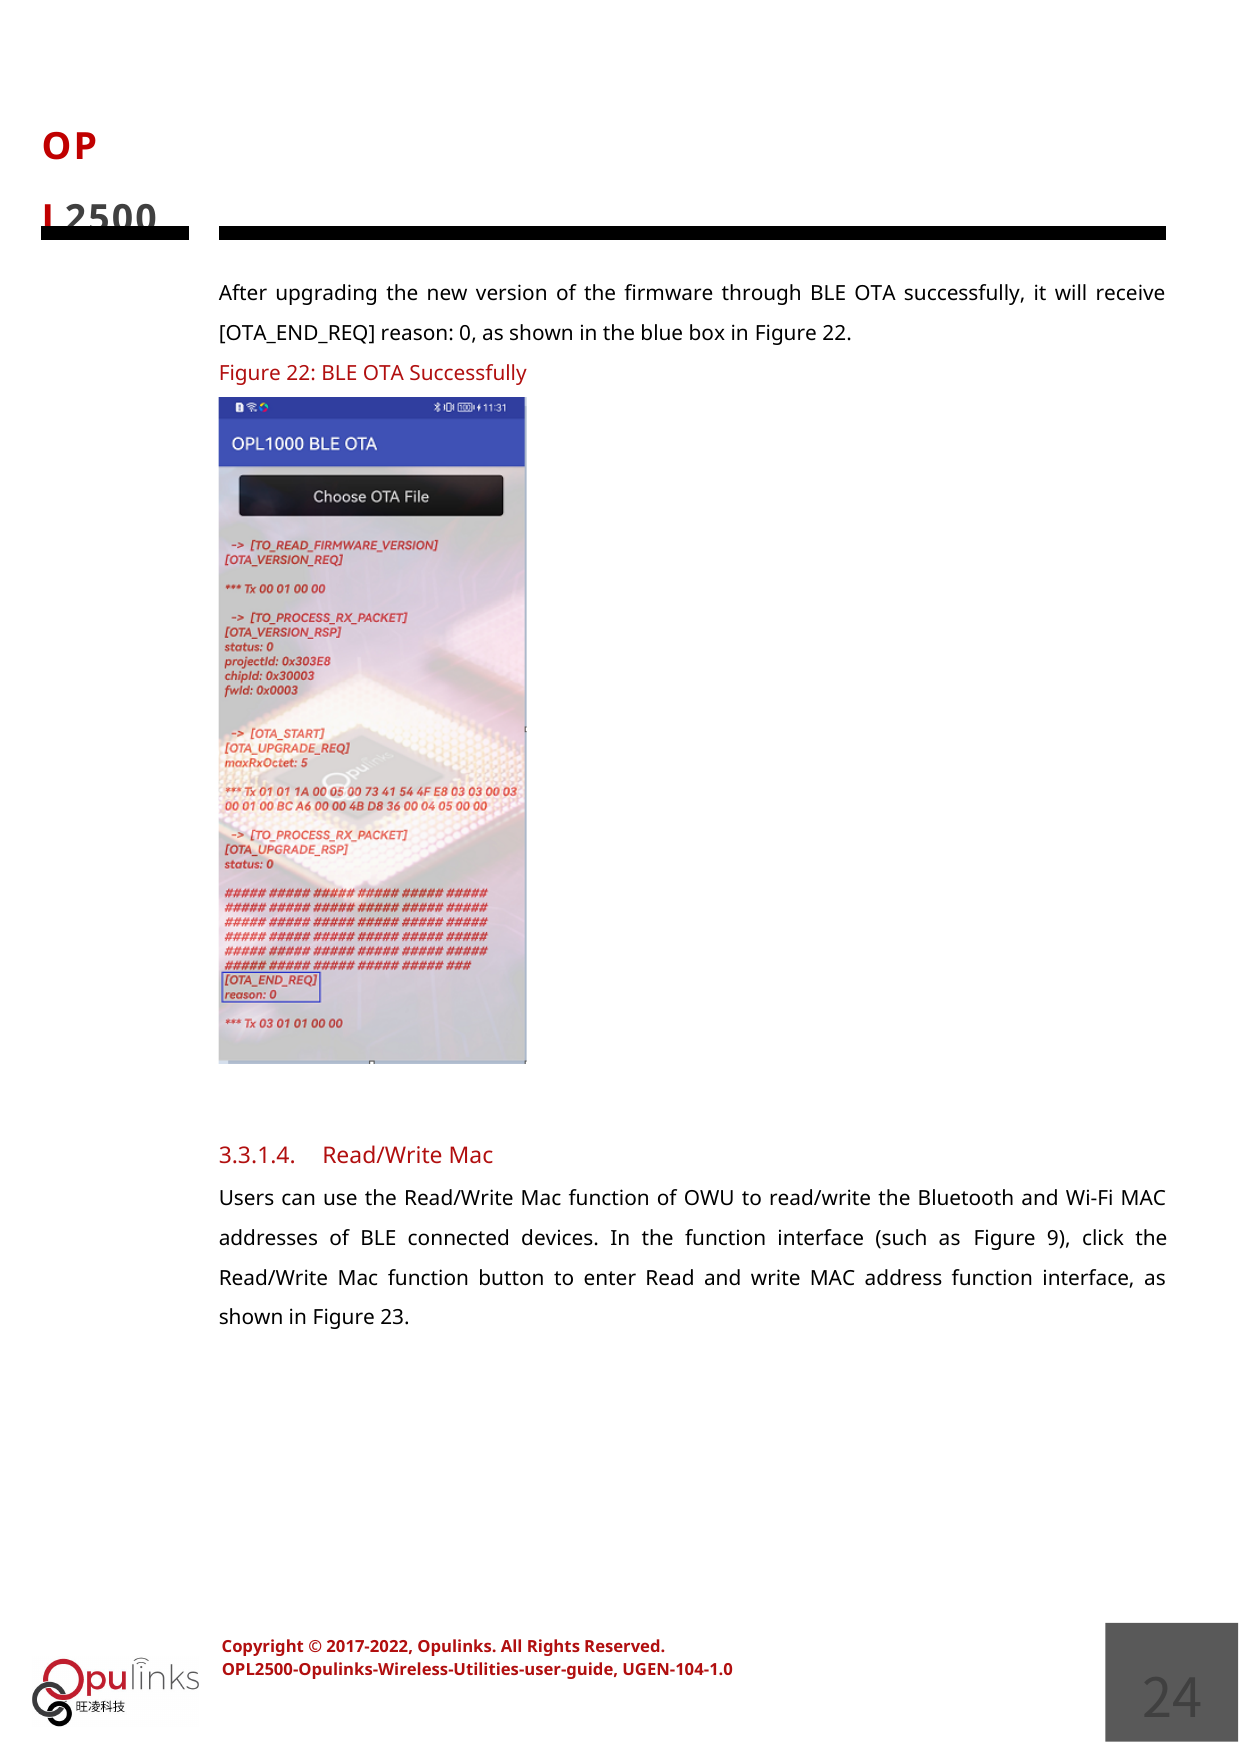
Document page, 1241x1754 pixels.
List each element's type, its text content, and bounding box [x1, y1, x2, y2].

text Users can use the Read/Write Mac function of OWU to read/write the Bluetooth and Wi-Fi MAC addresses of BLE connected devices. In the function interface (such as Figure 9), click the Read/Write Mac function button to enter Read and write MAC address function interface, as shown in Figure 23. [218, 1183, 1168, 1331]
picture [218, 397, 527, 1064]
text After upgrading the new version of the firmware through BLE OTA successfully, it will receive [OTA_END_REQ] reason: 0, as shown in the blue box in Figure 22. [218, 278, 1168, 347]
subtitle Read/Write Mac [218, 1139, 1168, 1171]
picture [31, 1656, 200, 1727]
